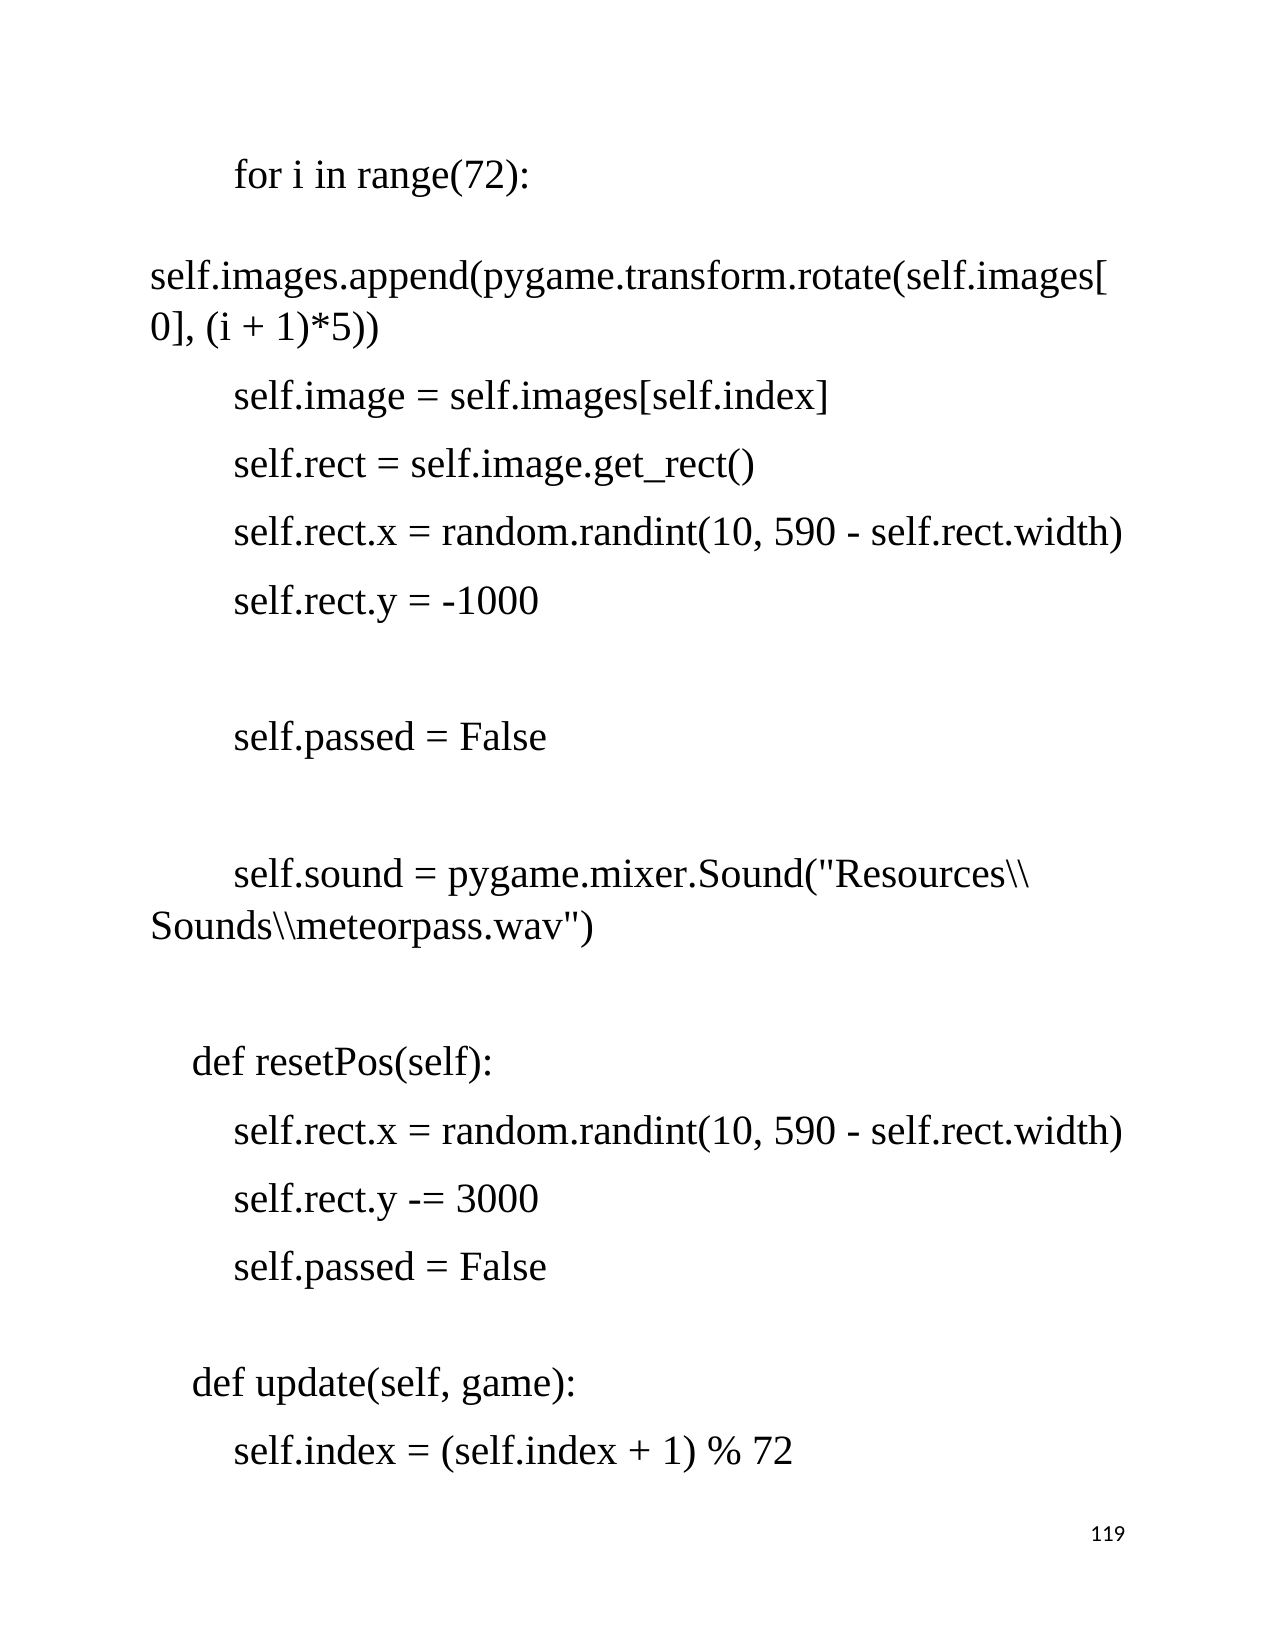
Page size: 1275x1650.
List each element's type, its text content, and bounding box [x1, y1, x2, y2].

text self.rect.x = random.randint(10, 590 - self.rect.width) [150, 1105, 1125, 1153]
text self.rect.y -= 3000 [150, 1173, 1125, 1221]
text self.rect.y = -1000 [150, 575, 1125, 623]
text self.rect = self.image.get_rect() [150, 438, 1125, 486]
text self.sound = pygame.mixer.Sound("Resources\\Sounds\\meteorpass.wav") [150, 848, 1125, 948]
text self.rect.x = random.randint(10, 590 - self.rect.width) [150, 507, 1125, 555]
text def update(self, game): [150, 1357, 1125, 1405]
text for i in range(72): [150, 150, 1125, 198]
text self.passed = False [150, 712, 1125, 760]
text self.passed = False [150, 1242, 1125, 1290]
text def resetPos(self): [150, 1037, 1125, 1085]
text self.image = self.images[self.index] [150, 370, 1125, 418]
text self.images.append(pygame.transform.rotate(self.images[0], (i + 1)*5)) [150, 218, 1125, 350]
text self.index = (self.index + 1) % 72 [150, 1425, 1125, 1473]
